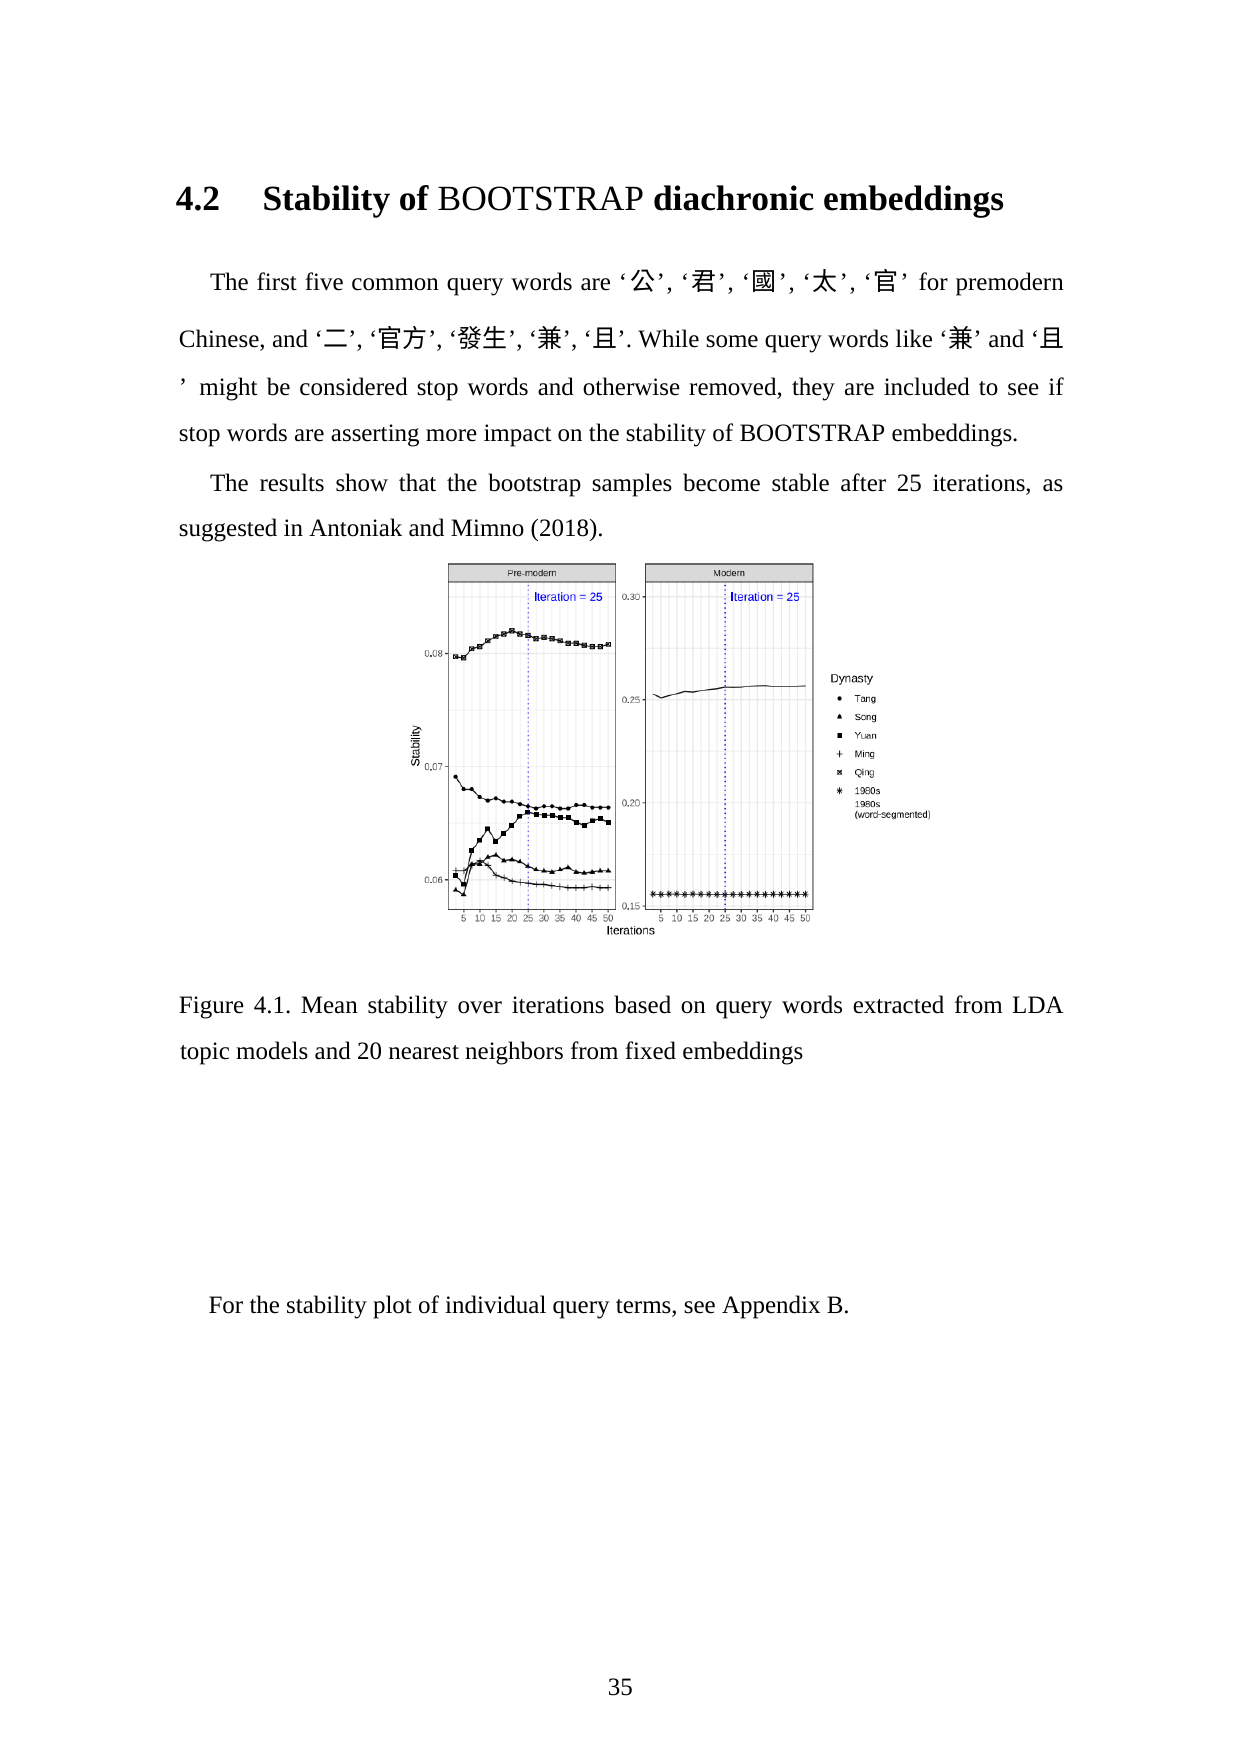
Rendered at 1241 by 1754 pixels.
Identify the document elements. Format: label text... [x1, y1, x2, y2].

text The results show that the bootstrap samples become stable after 25 iterations, as suggested in Antoniak and Mimno (2018). [179, 468, 1064, 542]
text Figure 4.1. Mean stability over iterations based on query words extracted from LDA topic models and 20 nearest neighbors from fixed embeddings [179, 990, 1064, 1065]
text For the stability plot of individual query terms, see Appendix B. [208, 1291, 1064, 1319]
subtitle 4.2 Stability of BOOTSTRAP diachronic embeddings [176, 177, 1119, 218]
text The first five common query words are ‘公’, ‘君’, ‘國’, ‘太’, ‘官’ for pre­modern Chinese, and ‘二’, ‘官方’, ‘發生’, ‘兼’, ‘且’. While some query words like ‘兼’ and ‘且’ might be considered stop words and otherwise removed, they are included to see if stop words are asserting more impact on the stability of BOOTSTRAP embeddings. [179, 261, 1064, 446]
